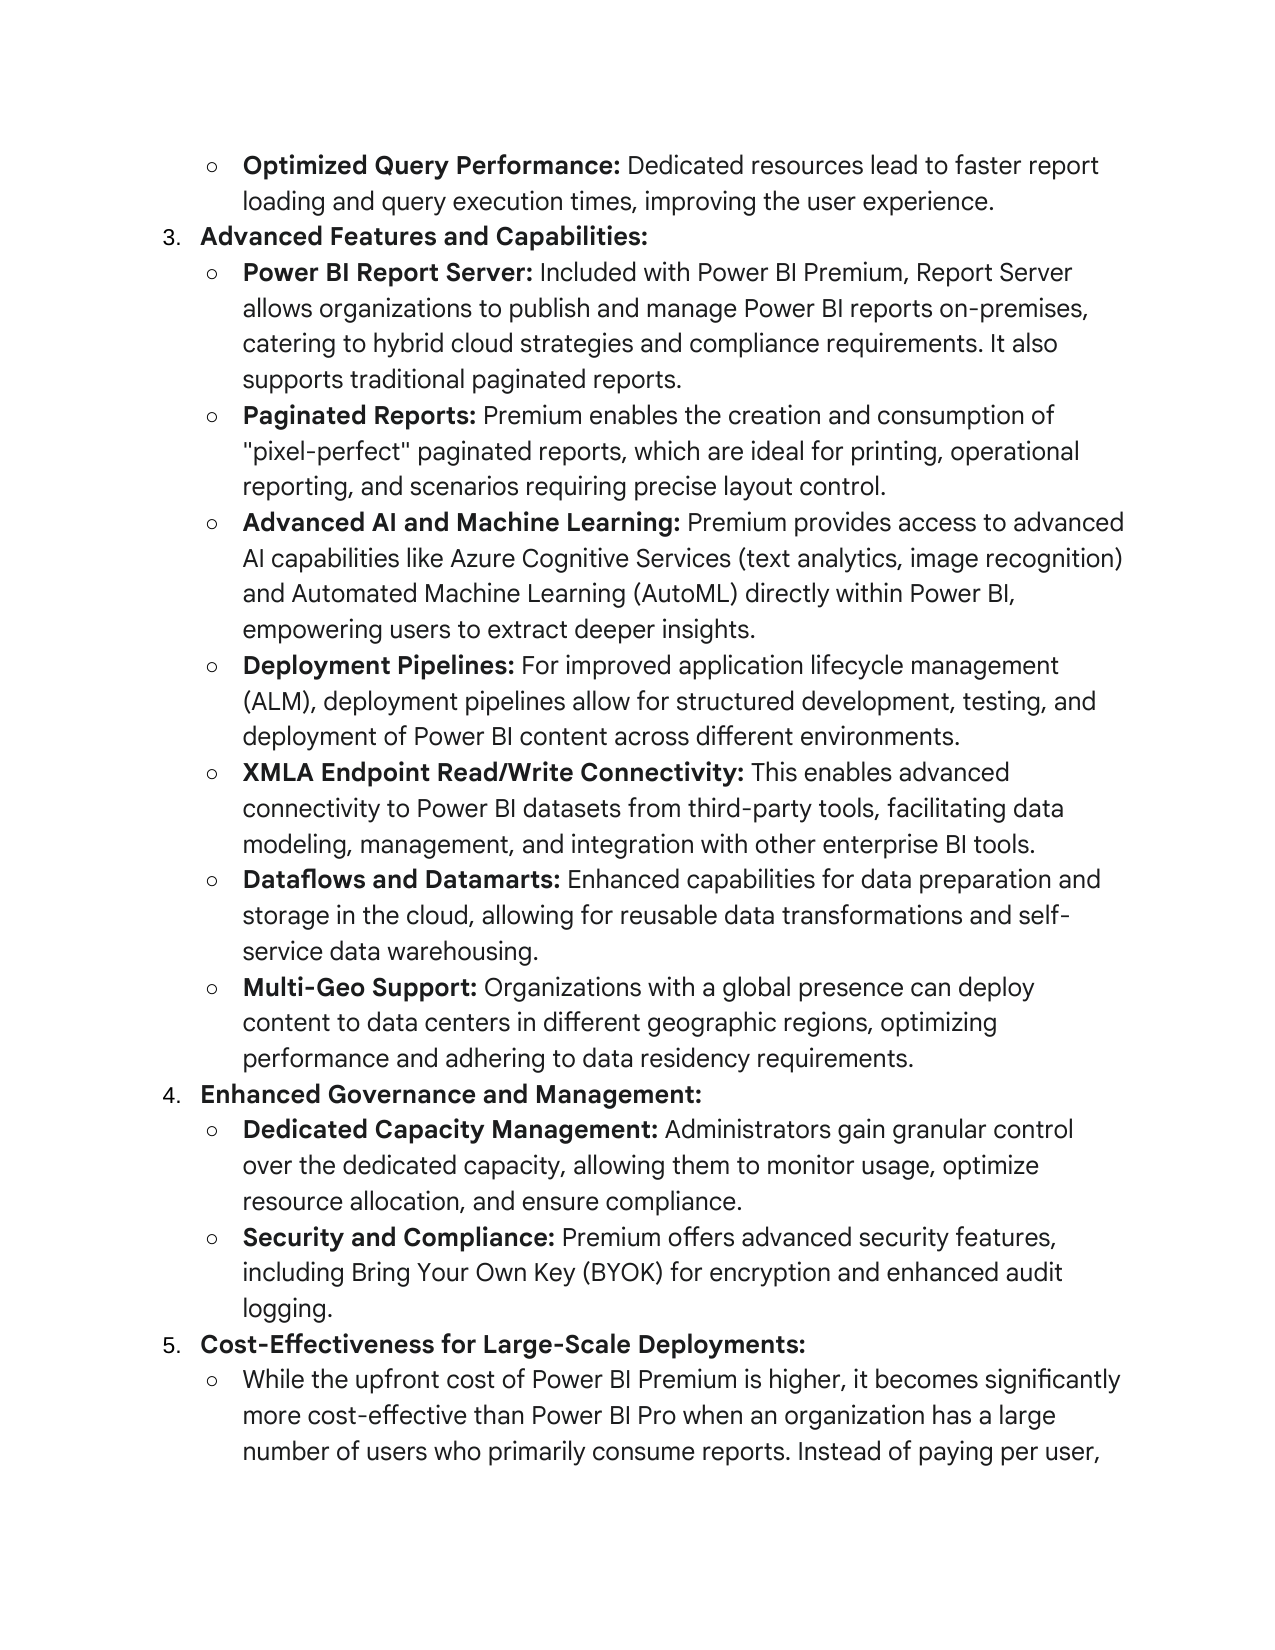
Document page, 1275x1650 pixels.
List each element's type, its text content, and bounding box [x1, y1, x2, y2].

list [205, 1365, 1125, 1468]
list Paginated Reports: Premium enables the creation and consumption of "pixel-perfect" paginated reports, which are ideal for printing, operational reporting, and scenarios requiring precise layout control. [205, 400, 1125, 503]
list Security and Compliance: Premium offers advanced security features, including Bring Your Own Key (BYOK) for encryption and enhanced audit logging. [205, 1222, 1125, 1325]
list Enhanced Governance and Management: [162, 1079, 1125, 1110]
list Optimized Query Performance: Dedicated resources lead to faster report loading and query execution times, improving the user experience. [205, 150, 1125, 217]
list XMLA Endpoint Read/Write Connectivity: This enables advanced connectivity to Power BI datasets from third-party tools, facilitating data modeling, management, and integration with other enterprise BI tools. [205, 757, 1125, 860]
list Cost-Effectiveness for Large-Scale Deployments: [162, 1329, 1125, 1360]
list Dataflows and Datamarts: Enhanced capabilities for data preparation and storage in the cloud, allowing for reusable data transformations and self-service data warehousing. [205, 864, 1125, 967]
list Multi-Geo Support: Organizations with a global presence can deploy content to data centers in different geographic regions, optimizing performance and adhering to data residency requirements. [205, 972, 1125, 1074]
list Deployment Pipelines: For improved application lifecycle management (ALM), deployment pipelines allow for structured development, testing, and deployment of Power BI content across different environments. [205, 650, 1125, 753]
list Advanced AI and Machine Learning: Premium provides access to advanced AI capabilities like Azure Cognitive Services (text analytics, image recognition) and Automated Machine Learning (AutoML) directly within Power BI, empowering users to extract deeper insights. [205, 507, 1125, 646]
list Dedicated Capacity Management: Administrators gain granular control over the dedicated capacity, allowing them to monitor usage, optimize resource allocation, and ensure compliance. [205, 1115, 1125, 1217]
list Advanced Features and Capabilities: [162, 221, 1125, 253]
list Power BI Report Server: Included with Power BI Premium, Report Server allows organizations to publish and manage Power BI reports on-premises, catering to hybrid cloud strategies and compliance requirements. It also supports traditional paginated reports. [205, 257, 1125, 396]
